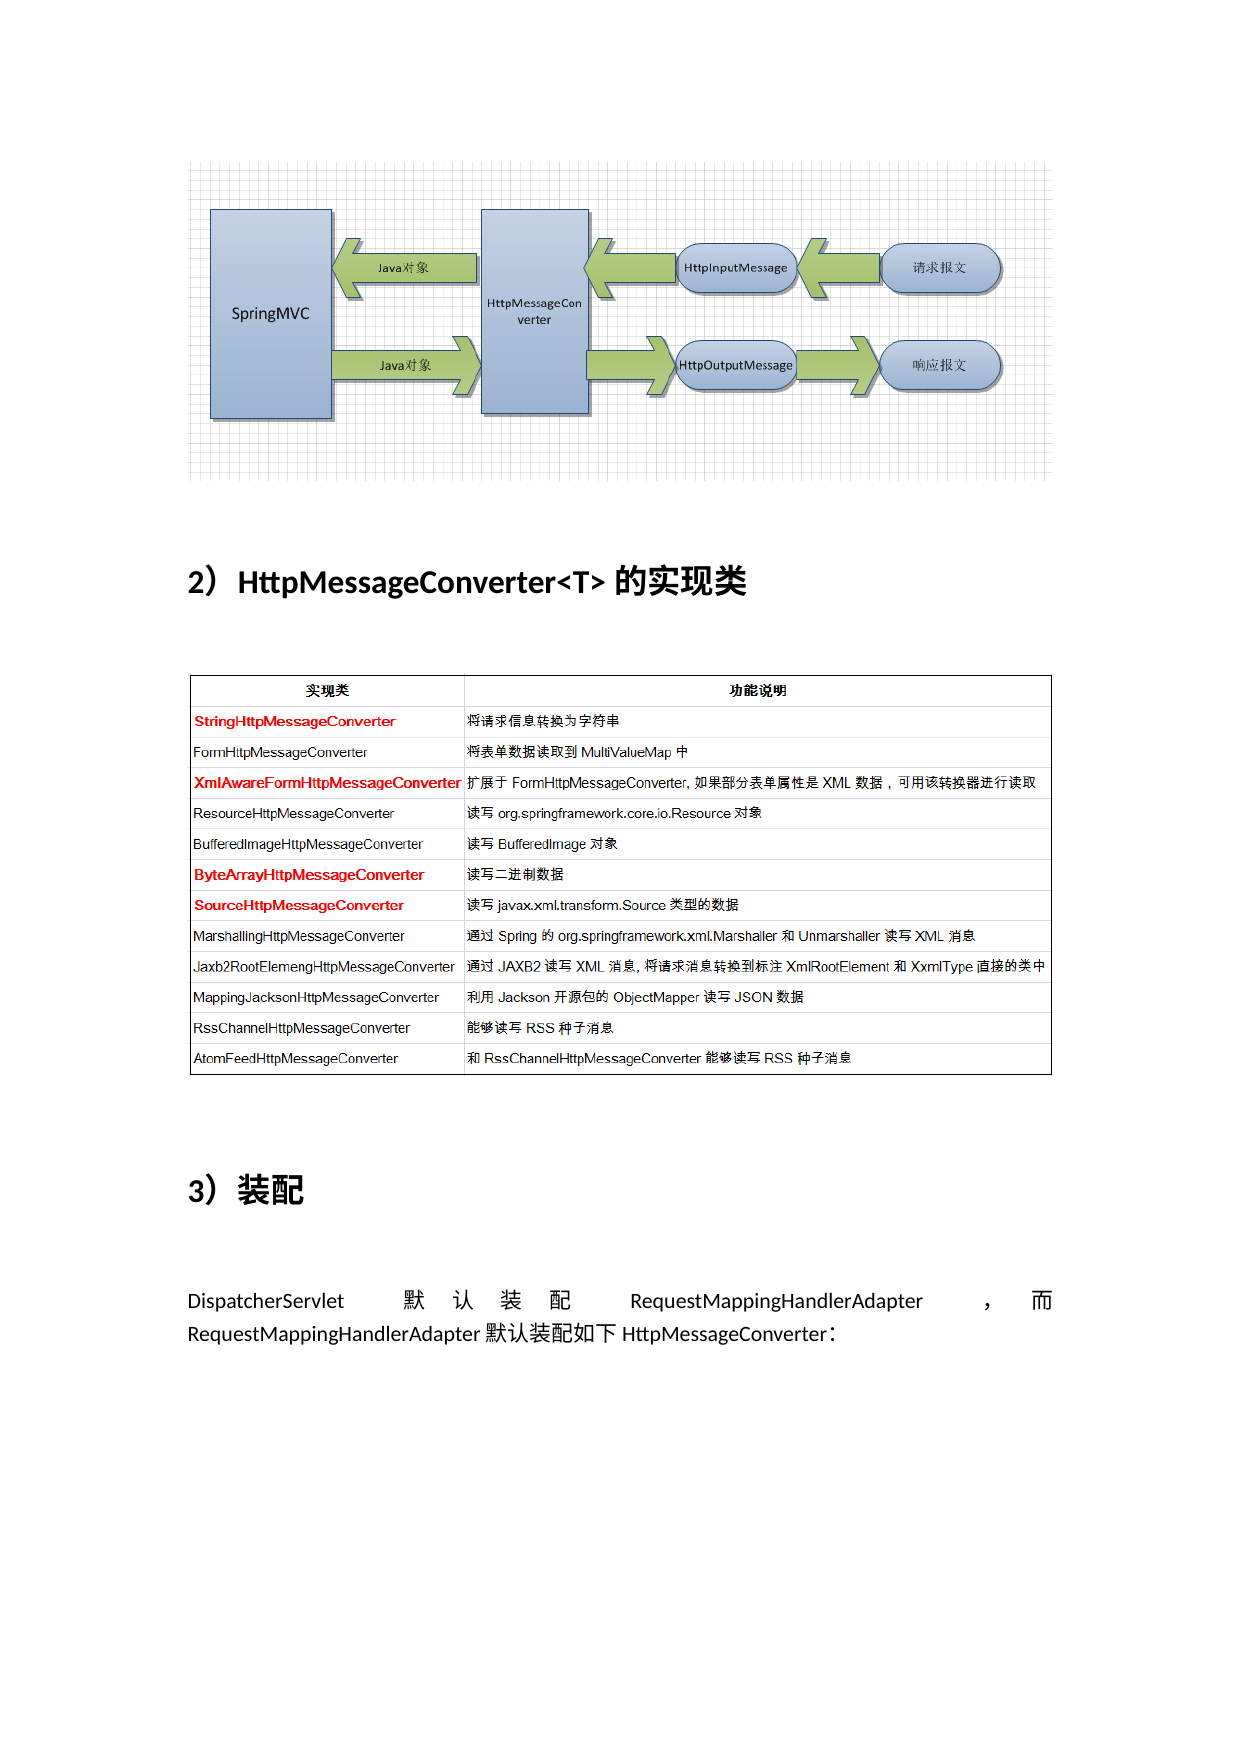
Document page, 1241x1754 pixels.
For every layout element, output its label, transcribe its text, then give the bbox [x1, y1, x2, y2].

picture [187, 673, 1053, 1076]
subtitle 3）装配 [187, 1156, 1053, 1221]
text DispatcherServlet 默认装配 RequestMappingHandlerAdapter ，而 RequestMappingHandlerAdapter 默认装配如下 HttpMessageConverter： [187, 1283, 1053, 1348]
picture [187, 162, 1053, 481]
subtitle 2）HttpMessageConverter<T> 的实现类 [187, 547, 1053, 612]
